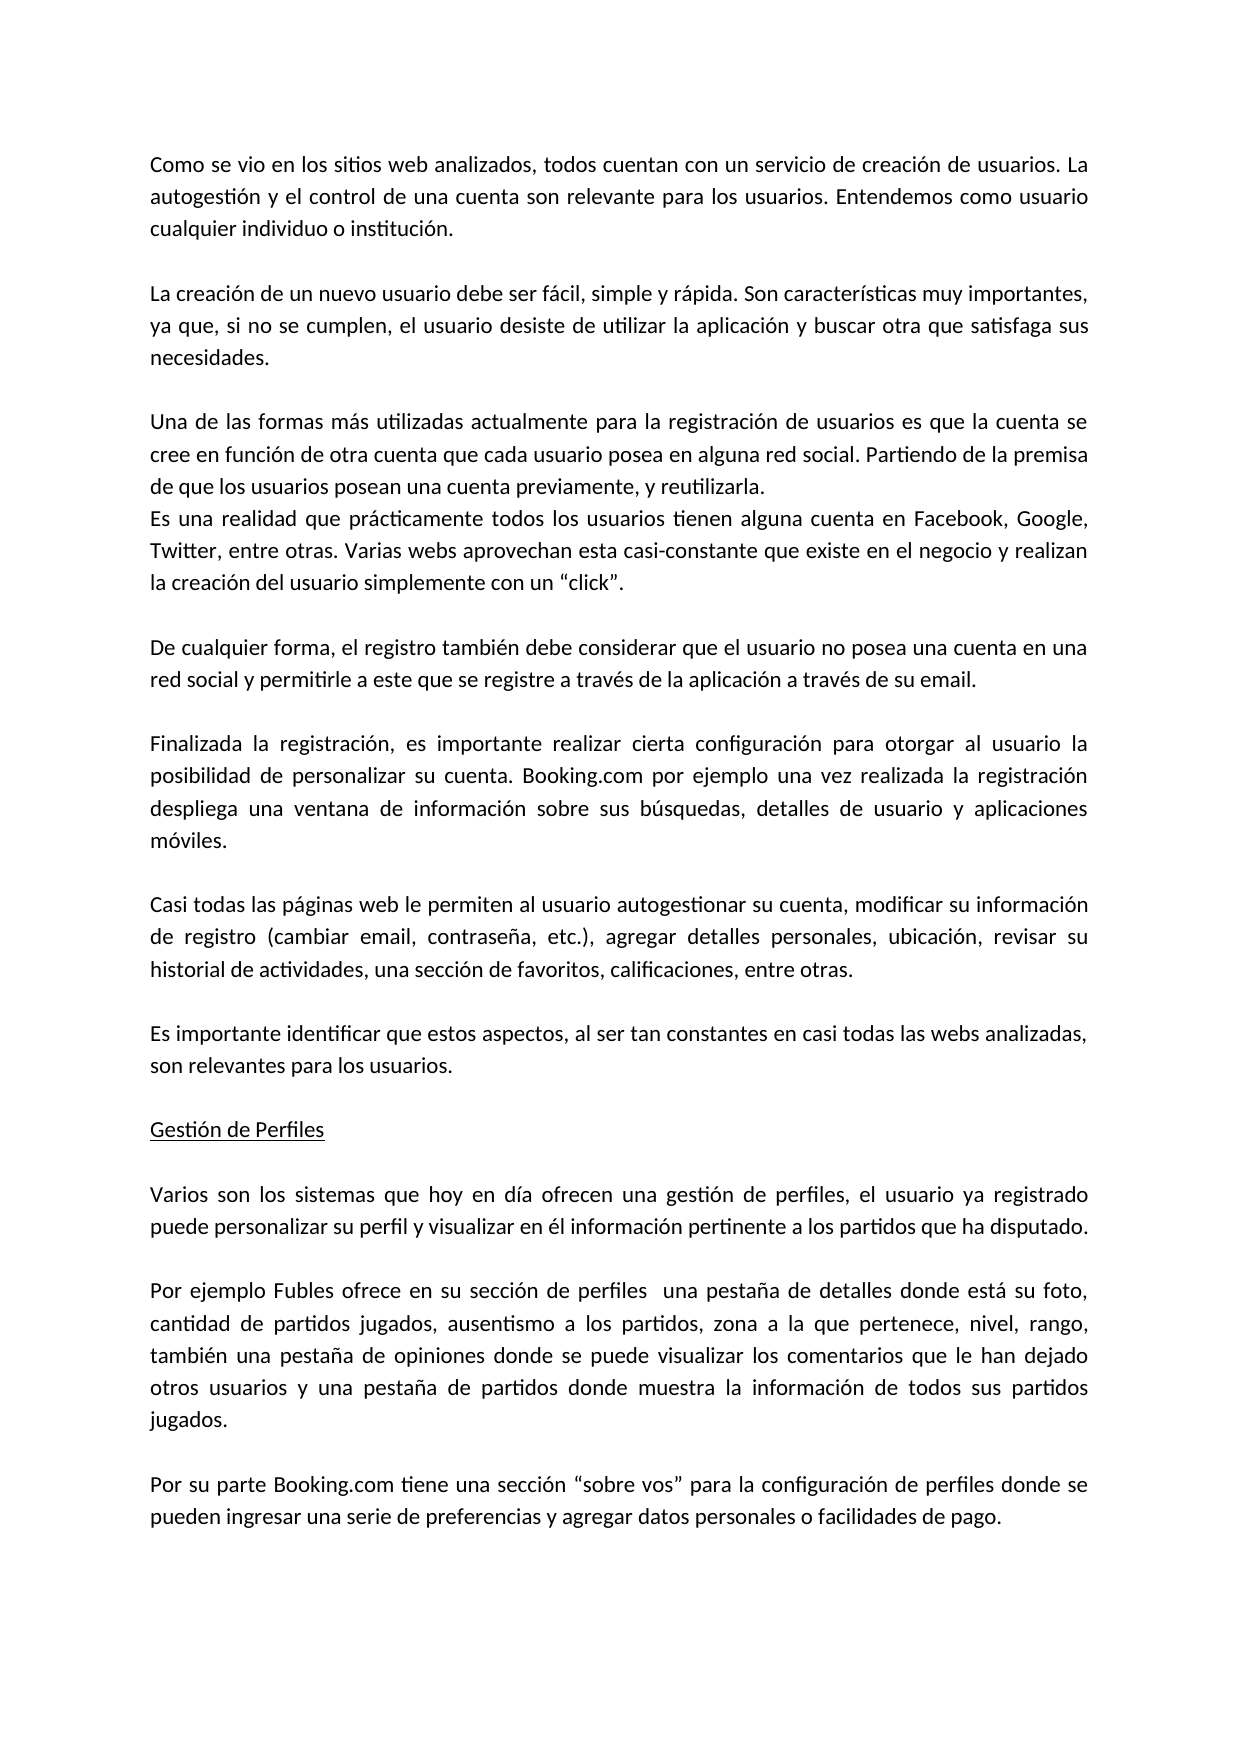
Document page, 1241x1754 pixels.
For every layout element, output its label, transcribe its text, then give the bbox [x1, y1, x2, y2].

text De cualquier forma, el registro también debe considerar que el usuario no posea una cuenta en una red social y permitirle a este que se registre a través de la aplicación a través de su email. [150, 633, 1090, 693]
text Una de las formas más utilizadas actualmente para la registración de usuarios es que la cuenta se cree en función de otra cuenta que cada usuario posea en alguna red social. Partiendo de la premisa de que los usuarios posean una cuenta previamente, y reutilizarla. [150, 407, 1090, 500]
text Es una realidad que prácticamente todos los usuarios tienen alguna cuenta en Facebook, Google, Twitter, entre otras. Varias webs aprovechan esta casi-constante que existe en el negocio y realizan la creación del usuario simplemente con un “click”. [150, 504, 1090, 596]
text Por ejemplo Fubles ofrece en su sección de perfiles una pestaña de detalles donde está su foto, cantidad de partidos jugados, ausentismo a los partidos, zona a la que pertenece, nivel, rango, también una pestaña de opiniones donde se puede visualizar los comentarios que le han dejado otros usuarios y una pestaña de partidos donde muestra la información de todos sus partidos jugados. [150, 1277, 1090, 1433]
text Finalizada la registración, es importante realizar cierta configuración para otorgar al usuario la posibilidad de personalizar su cuenta. Booking.com por ejemplo una vez realizada la registración despliega una ventana de información sobre sus búsquedas, detalles de usuario y aplicaciones móviles. [150, 729, 1090, 854]
text Por su parte Booking.com tiene una sección “sobre vos” para la configuración de perfiles donde se pueden ingresar una serie de preferencias y agregar datos personales o facilidades de pago. [150, 1470, 1090, 1530]
text Como se vio en los sitios web analizados, todos cuentan con un servicio de creación de usuarios. La autogestión y el control de una cuenta son relevante para los usuarios. Entendemos como usuario cualquier individuo o institución. [150, 150, 1090, 242]
text Casi todas las páginas web le permiten al usuario autogestionar su cuenta, modificar su información de registro (cambiar email, contraseña, etc.), agregar detalles personales, ubicación, revisar su historial de actividades, una sección de favoritos, calificaciones, entre otras. [150, 890, 1090, 983]
text Gestión de Perfiles [150, 1116, 1090, 1144]
text Es importante identificar que estos aspectos, al ser tan constantes en casi todas las webs analizadas, son relevantes para los usuarios. [150, 1019, 1090, 1079]
text La creación de un nuevo usuario debe ser fácil, simple y rápida. Son características muy importantes, ya que, si no se cumplen, el usuario desiste de utilizar la aplicación y buscar otra que satisfaga sus necesidades. [150, 279, 1090, 371]
text Varios son los sistemas que hoy en día ofrecen una gestión de perfiles, el usuario ya registrado puede personalizar su perfil y visualizar en él información pertinente a los partidos que ha disputado. [150, 1180, 1090, 1240]
